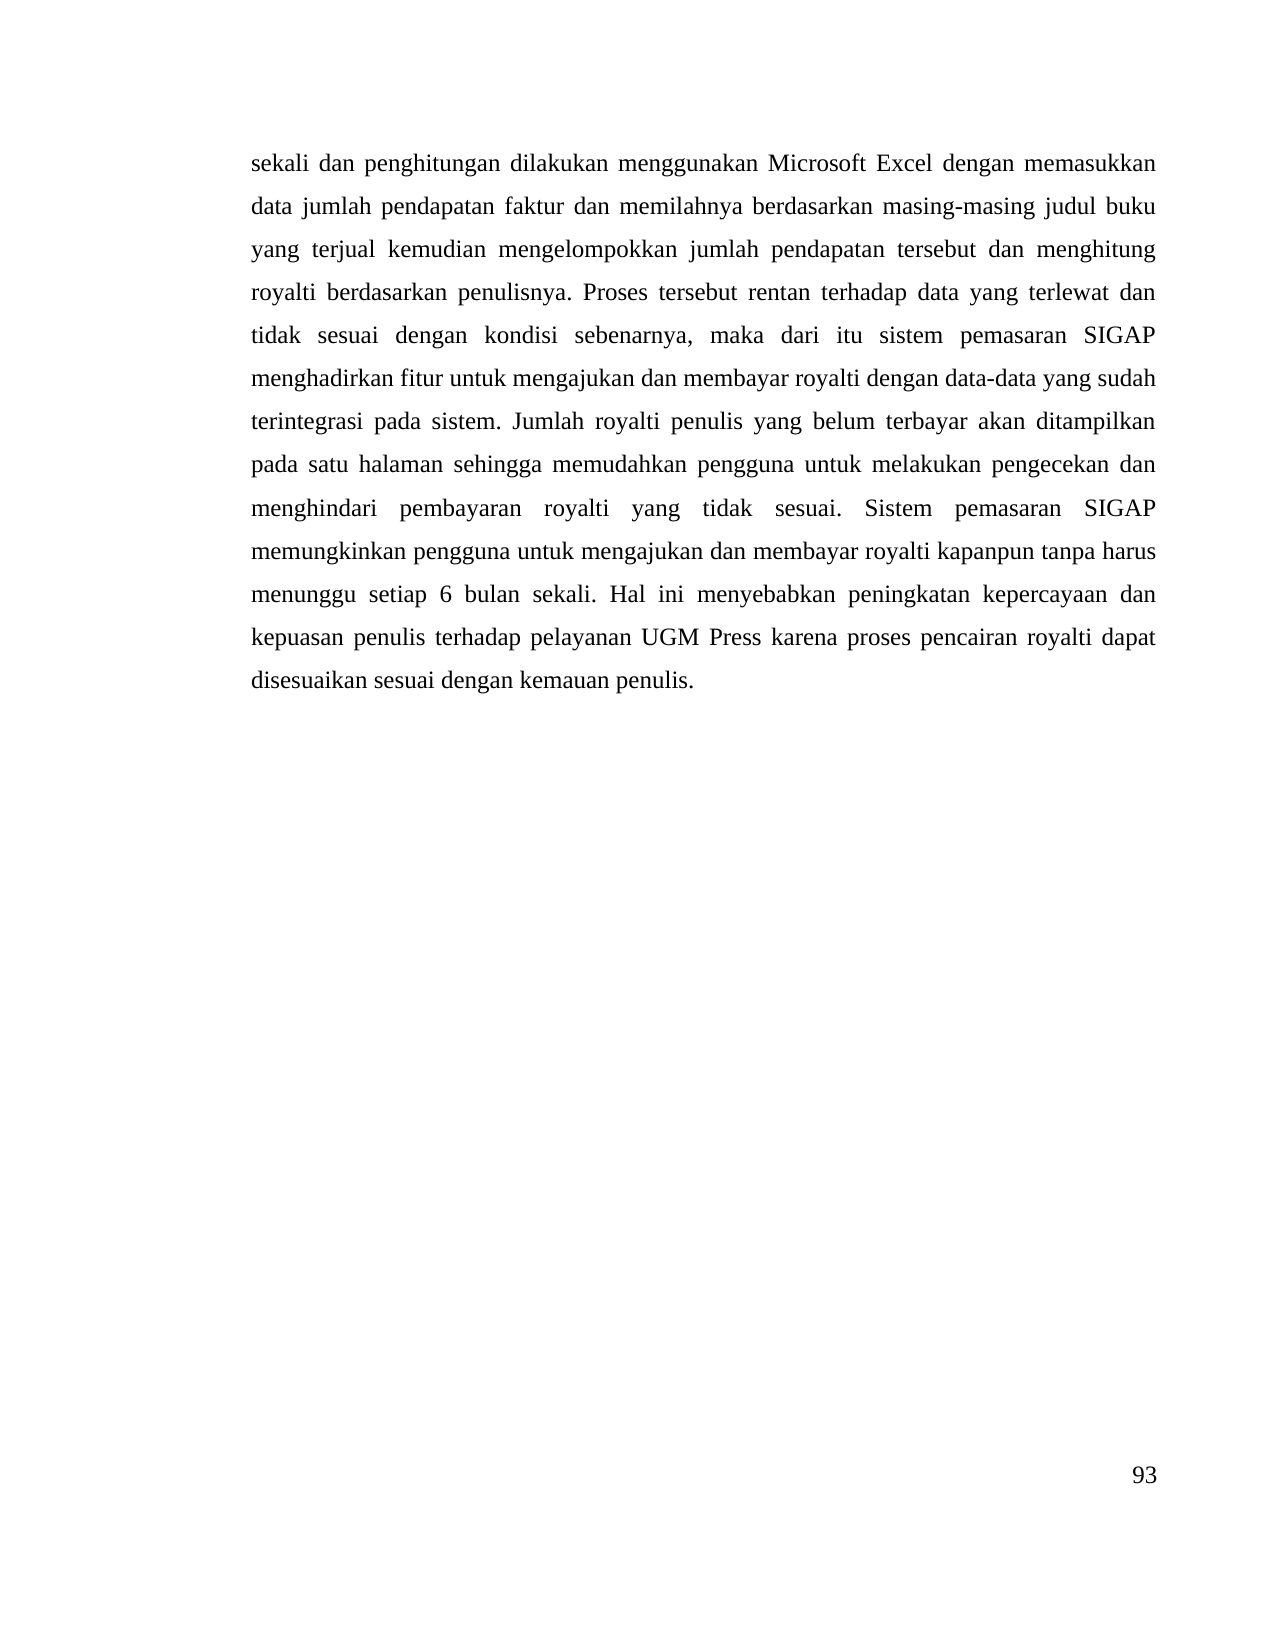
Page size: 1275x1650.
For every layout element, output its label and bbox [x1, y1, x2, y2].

text [251, 148, 1157, 694]
